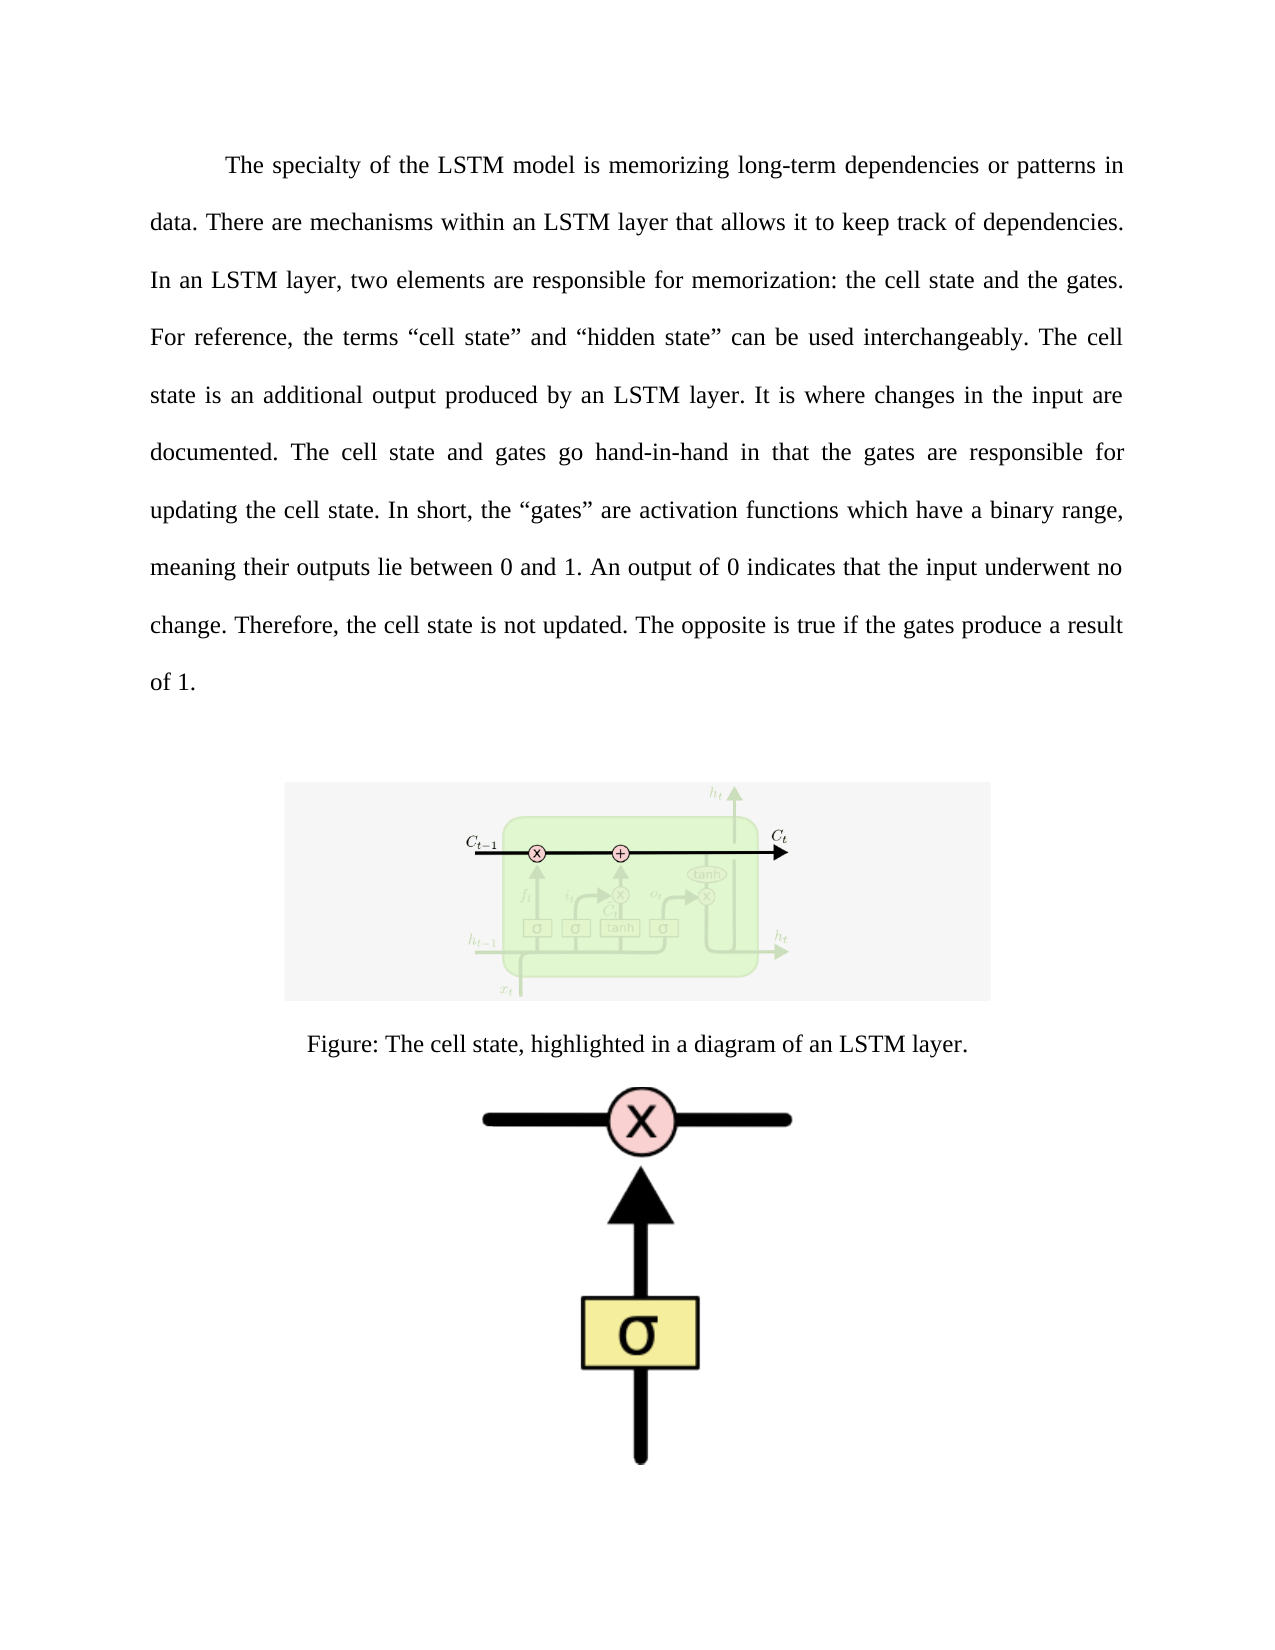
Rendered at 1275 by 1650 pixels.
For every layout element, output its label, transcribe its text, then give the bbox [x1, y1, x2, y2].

picture [284, 782, 991, 1001]
picture [482, 1087, 793, 1465]
text The specialty of the LSTM model is memorizing long-term dependencies or patterns in data. There are mechanisms within an LSTM layer that allows it to keep track of dependencies. In an LSTM layer, two elements are responsible for memorization: the cell state and the gates. For reference, the terms “cell state” and “hidden state” can be used interchangeably. The cell state is an additional output produced by an LSTM layer. It is where changes in the input are documented. The cell state and gates go hand-in-hand in that the gates are responsible for updating the cell state. In short, the “gates” are activation functions which have a binary range, meaning their outputs lie between 0 and 1. An output of 0 indicates that the input underwent no change. Therefore, the cell state is not updated. The opposite is true if the gates produce a result of 1. [150, 150, 1125, 696]
text Figure: The cell state, highlighted in a diagram of an LSTM layer. [150, 1029, 1125, 1058]
